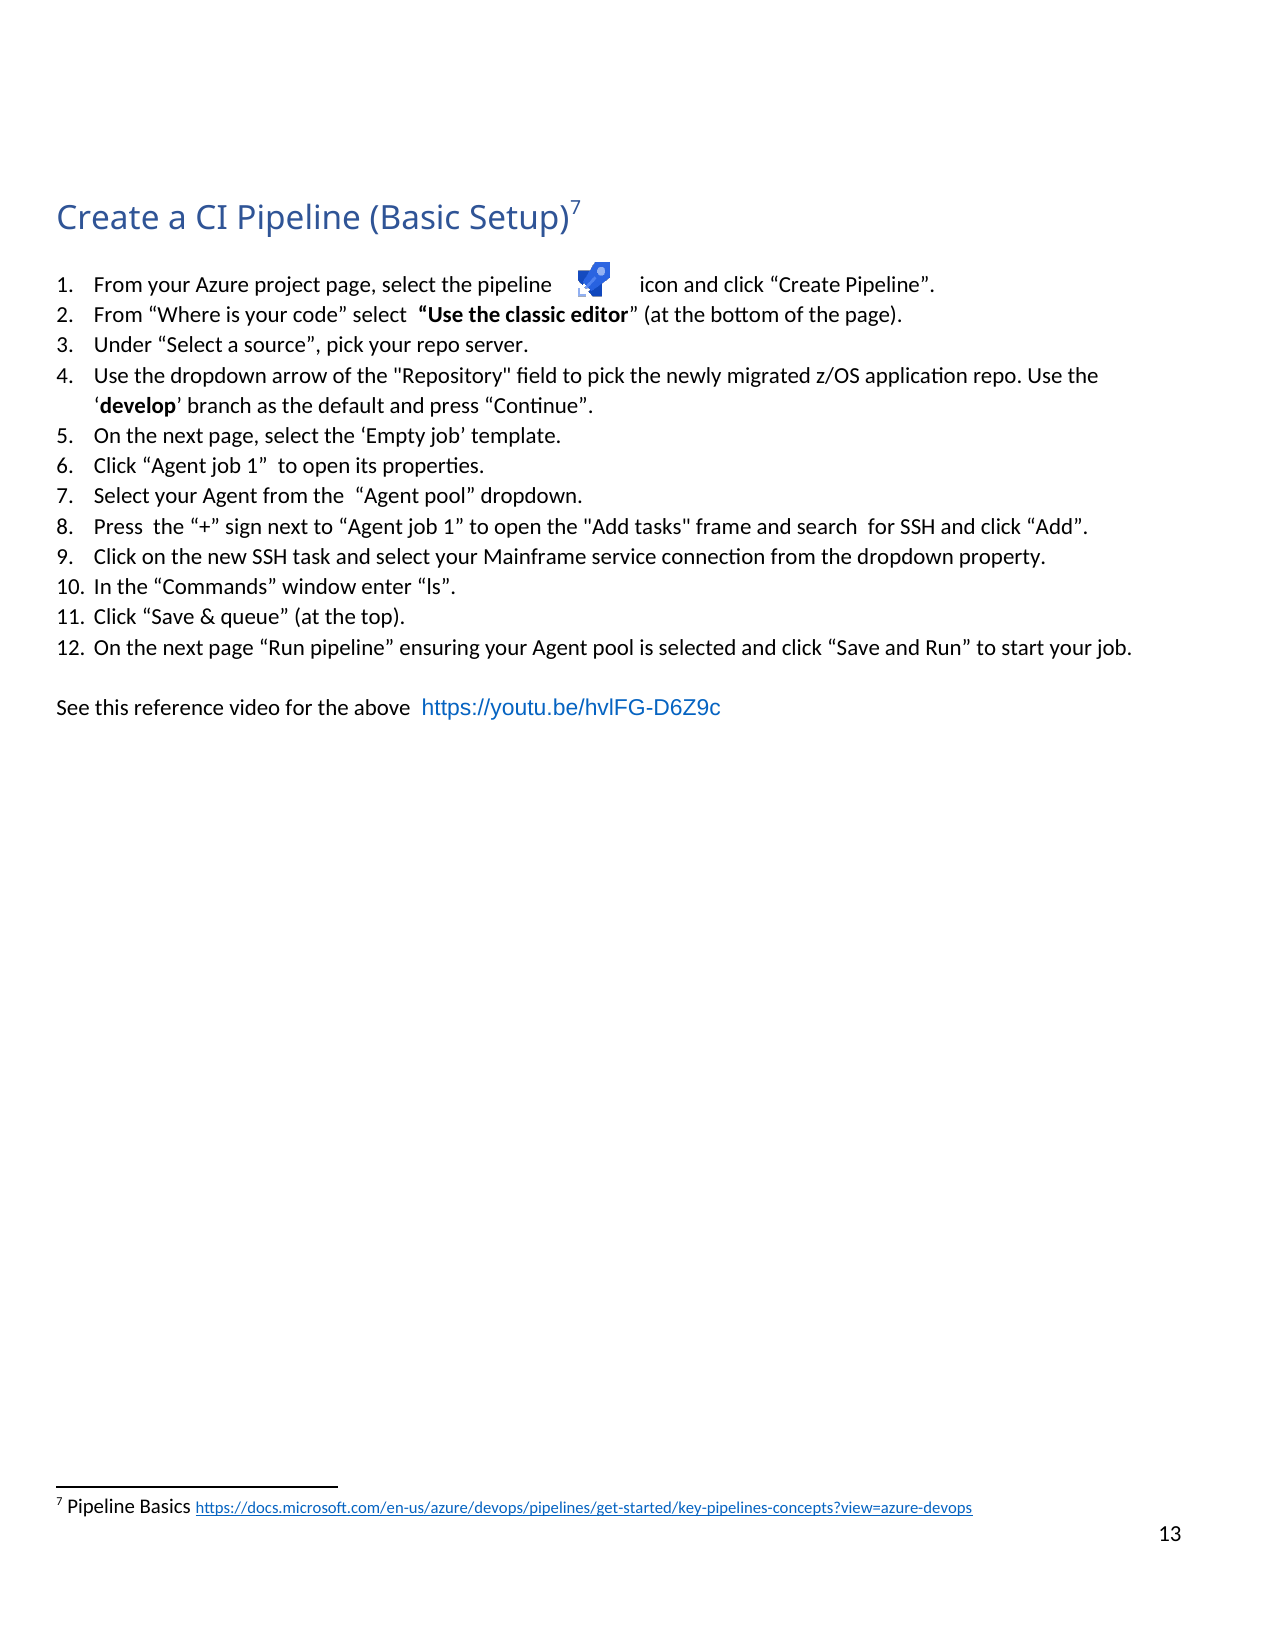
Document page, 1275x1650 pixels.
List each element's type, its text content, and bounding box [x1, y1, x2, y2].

list On the next page, select the ‘Empty job’ template. [56, 421, 1181, 449]
list Click “Save & queue” (at the top). [56, 602, 1181, 630]
list From your Azure project page, select the pipeline icon and click “Create Pipeline”. [56, 270, 1181, 298]
list From “Where is your code” select “Use the classic editor” (at the bottom of the page). [56, 300, 1181, 328]
list Use the dropdown arrow of the "Repository" field to pick the newly migrated z/OS application repo. Use the ‘develop’ branch as the default and press “Continue”. [56, 361, 1181, 419]
list Click on the new SSH task and select your Mainframe service connection from the dropdown property. [56, 542, 1181, 570]
subtitle Create a CI Pipeline (Basic Setup) [56, 194, 1181, 239]
picture [574, 258, 613, 270]
list Press the “+” sign next to “Agent job 1” to open the "Add tasks" frame and search for SSH and click “Add”. [56, 512, 1181, 540]
list In the “Commands” window enter “ls”. [56, 572, 1181, 600]
list Select your Agent from the “Agent pool” dropdown. [56, 482, 1181, 509]
list Under “Select a source”, pick your repo server. [56, 331, 1181, 358]
text See this reference video for the above https://youtu.be/hvlFG-D6Z9c [56, 693, 1181, 721]
list On the next page “Run pipeline” ensuring your Agent pool is selected and click “Save and Run” to start your job. [56, 633, 1181, 661]
list Click “Agent job 1” to open its properties. [56, 451, 1181, 479]
